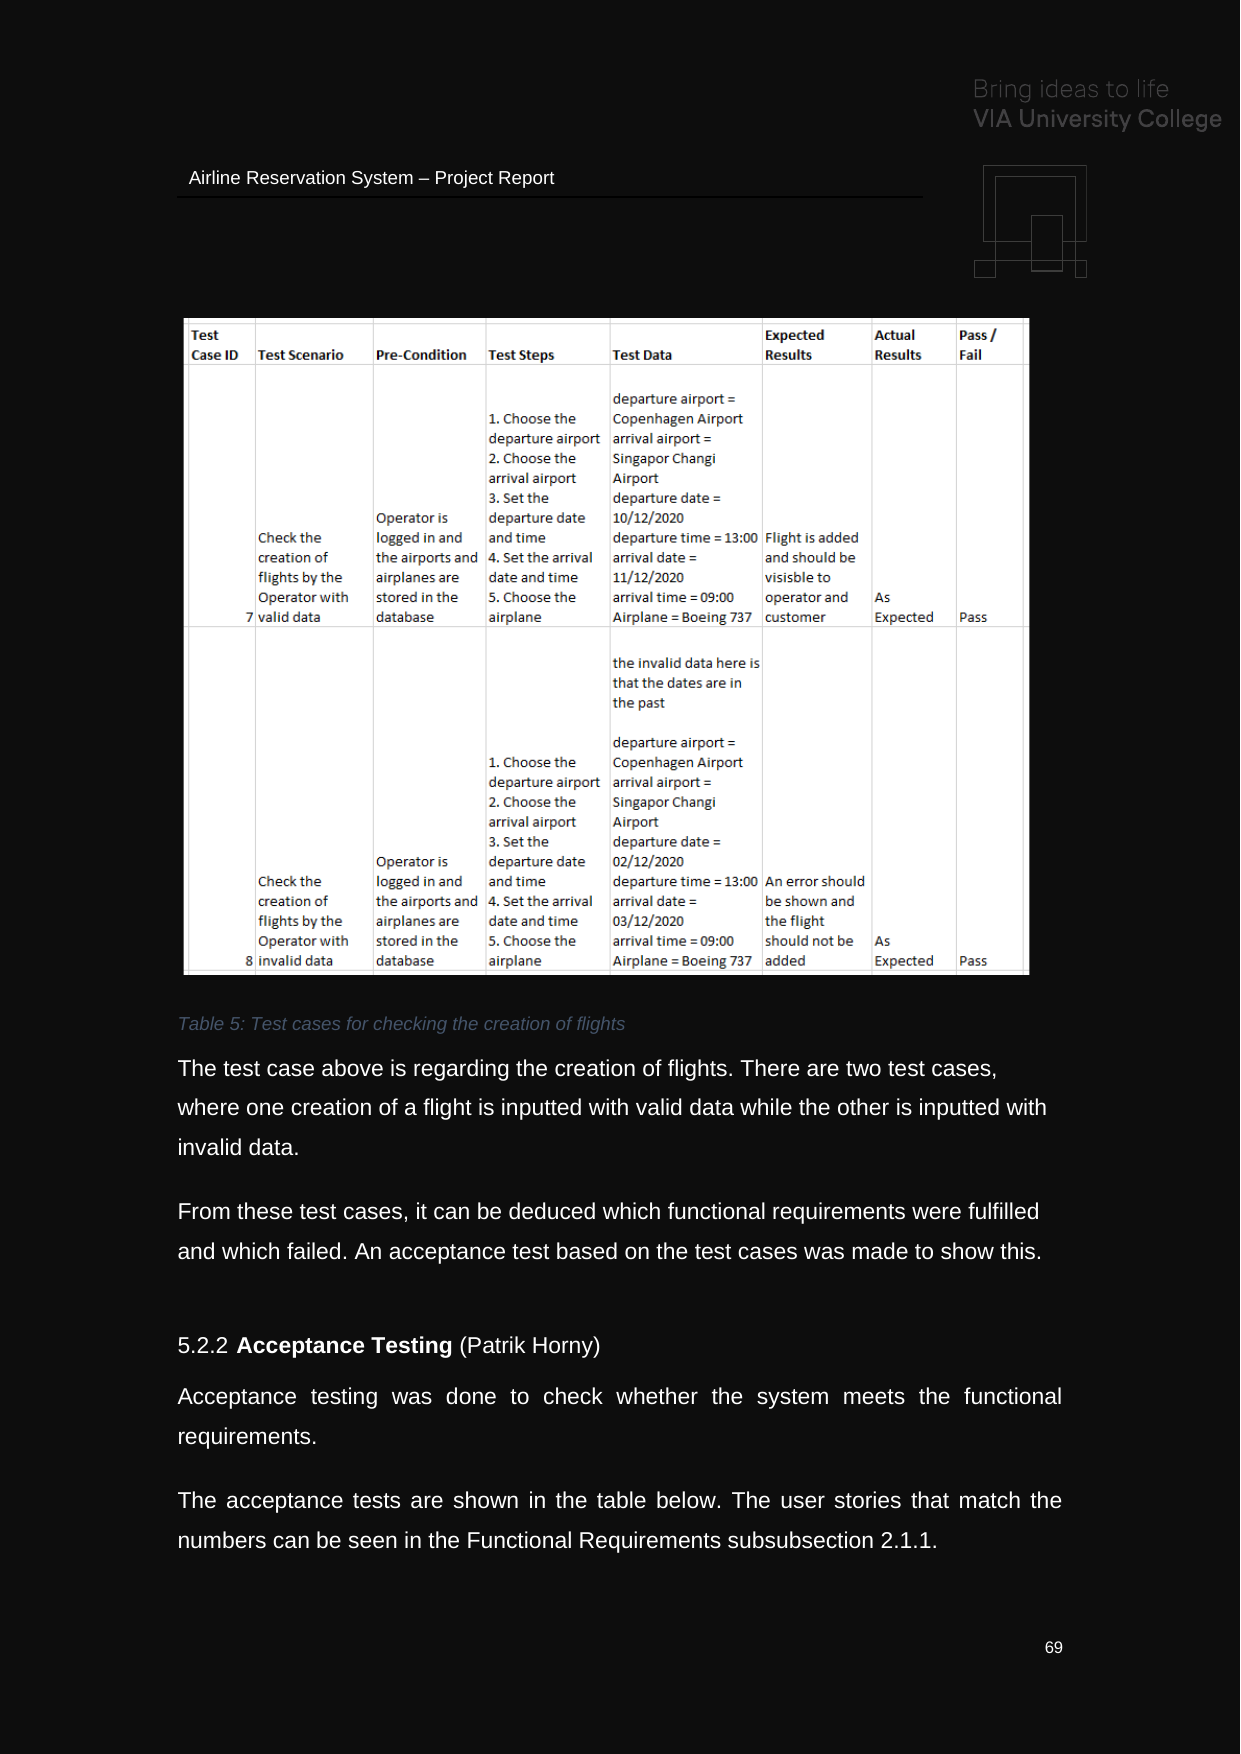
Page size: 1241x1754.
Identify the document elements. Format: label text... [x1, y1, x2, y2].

picture [183, 318, 1030, 975]
text The acceptance tests are shown in the table below. The user stories that match the numbers can be seen in the Functional Requirements subsubsection 2.1.1. [177, 1487, 1063, 1553]
text Acceptance testing was done to check whether the system meets the functional requirements. [177, 1383, 1063, 1449]
subtitle Acceptance Testing (Patrik Horny) [177, 1327, 1063, 1358]
text From these test cases, it can be deduced which functional requirements were fulfilled and which failed. An acceptance test based on the test cases was made to show this. [177, 1198, 1063, 1264]
text The test case above is regarding the creation of flights. There are two test cases, where one creation of a flight is inputted with valid data while the other is inputted with invalid data. [177, 1055, 1063, 1160]
text Table 5: Test cases for checking the creation of flights [177, 1012, 1063, 1034]
